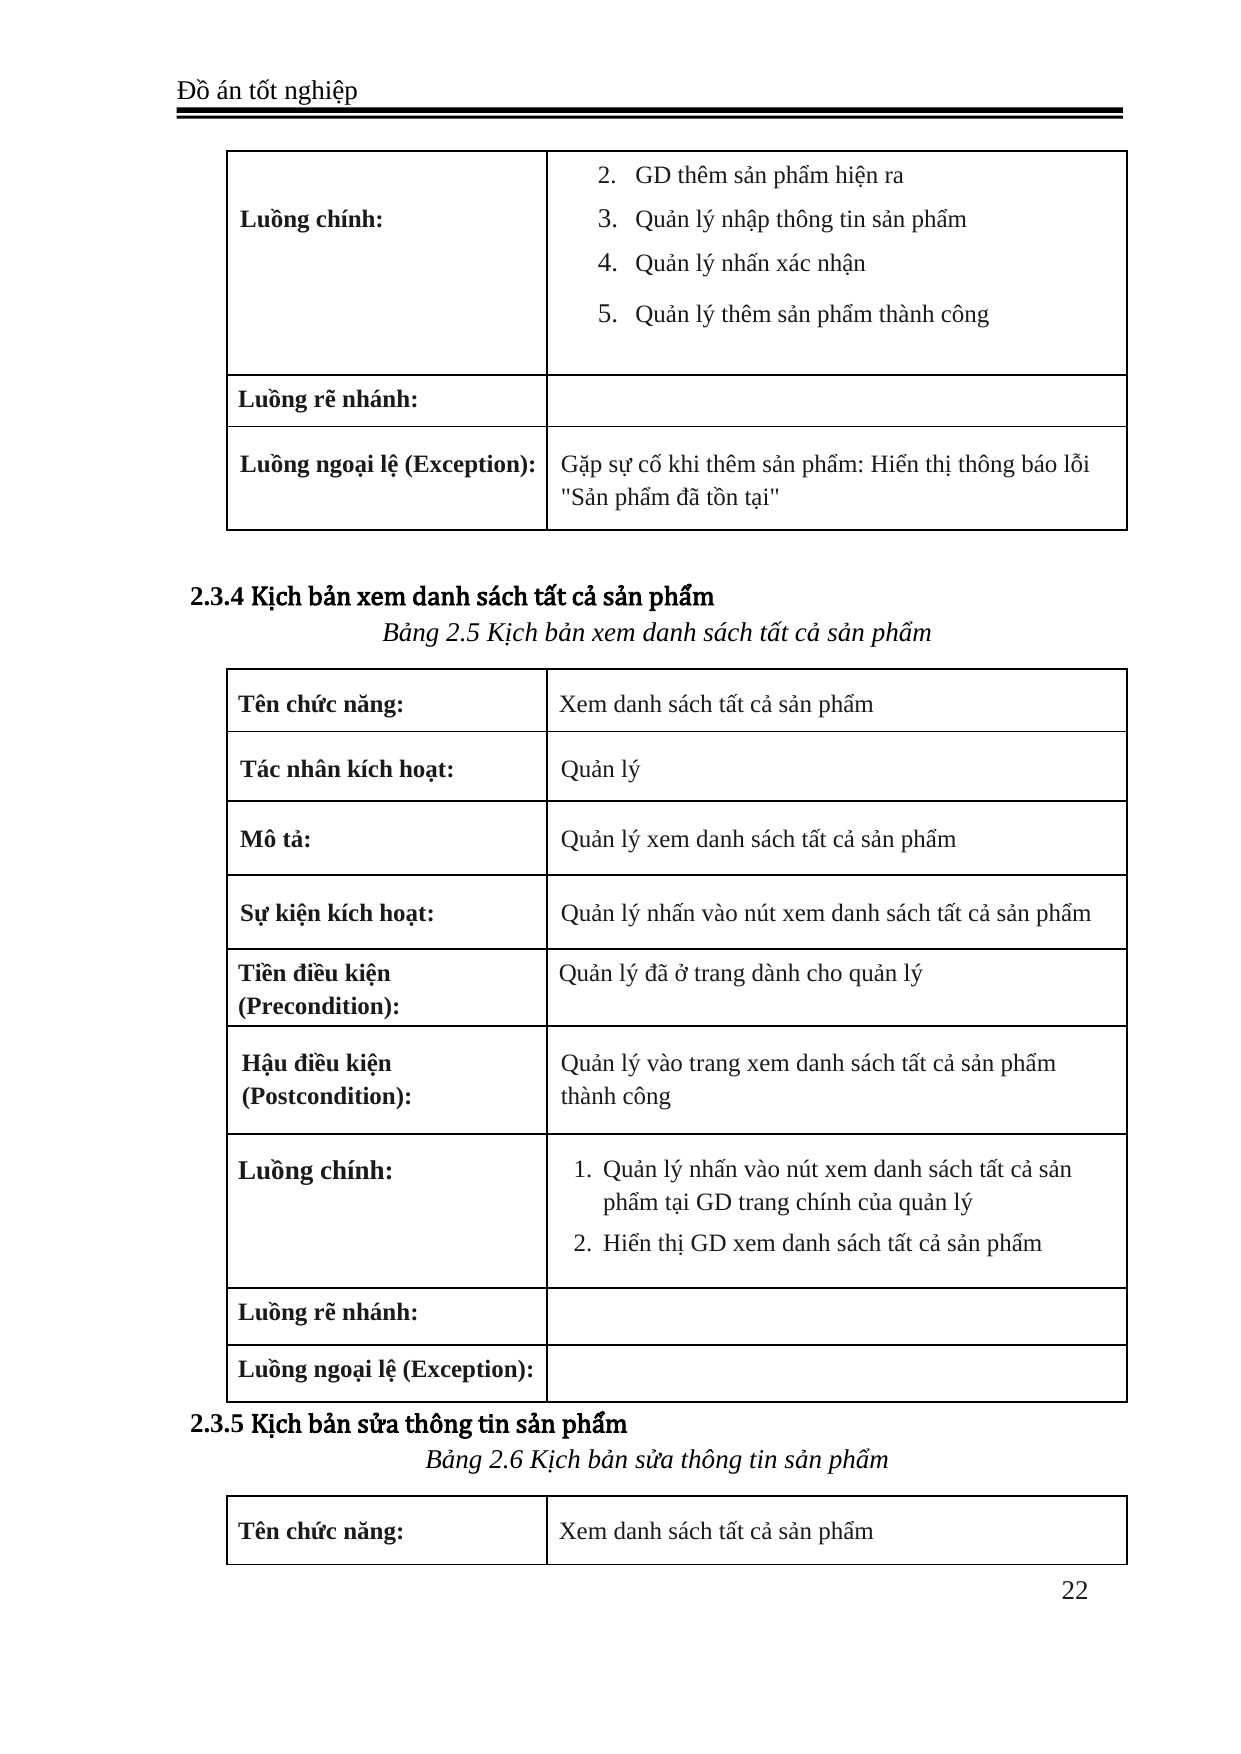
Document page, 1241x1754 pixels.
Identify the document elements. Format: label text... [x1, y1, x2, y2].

table_cell [548, 376, 1126, 426]
table_cell Quản lý đã ở trang dành cho quản lý [548, 950, 1126, 1025]
table_header Xem danh sách tất cả sản phẩm [548, 670, 1126, 731]
subtitle Kịch bản sửa thông tin sản phẩm [190, 1407, 1088, 1438]
table_header Tên chức năng: [228, 670, 546, 731]
table_cell [548, 876, 1126, 948]
text Bảng 2.5 Kịch bản xem danh sách tất cả sản phẩm [228, 616, 1088, 647]
table_cell Luồng rẽ nhánh: [228, 1289, 546, 1344]
table_cell [548, 732, 1126, 800]
table_cell [228, 732, 546, 800]
table_header Xem danh sách tất cả sản phẩm [548, 1497, 1126, 1563]
table_cell [548, 1289, 1126, 1344]
table_cell [228, 1027, 546, 1133]
table_header Tên chức năng: [228, 1497, 546, 1563]
table_cell [548, 1027, 1126, 1133]
subtitle Kịch bản xem danh sách tất cả sản phẩm [190, 579, 1088, 611]
table_cell Tiền điều kiện (Precondition): [228, 950, 546, 1025]
table_cell [548, 152, 1126, 374]
table_cell [228, 802, 546, 874]
table_cell Luồng ngoại lệ (Exception): [228, 1346, 546, 1401]
table_cell [228, 427, 546, 529]
table_cell [548, 1346, 1126, 1401]
text Bảng 2.6 Kịch bản sửa thông tin sản phẩm [228, 1443, 1088, 1474]
table_cell [228, 876, 546, 948]
table_cell Quản lý nhấn vào nút xem danh sách tất cả sản phẩm tại GD trang chính của quản lý Hiển thị GD xem danh sách tất cả sản phẩm [548, 1135, 1126, 1287]
table_cell [228, 152, 546, 374]
table_cell [548, 802, 1126, 874]
table_cell Luồng rẽ nhánh: [228, 376, 546, 426]
table_cell [548, 427, 1126, 529]
table_cell Luồng chính: [228, 1135, 546, 1287]
